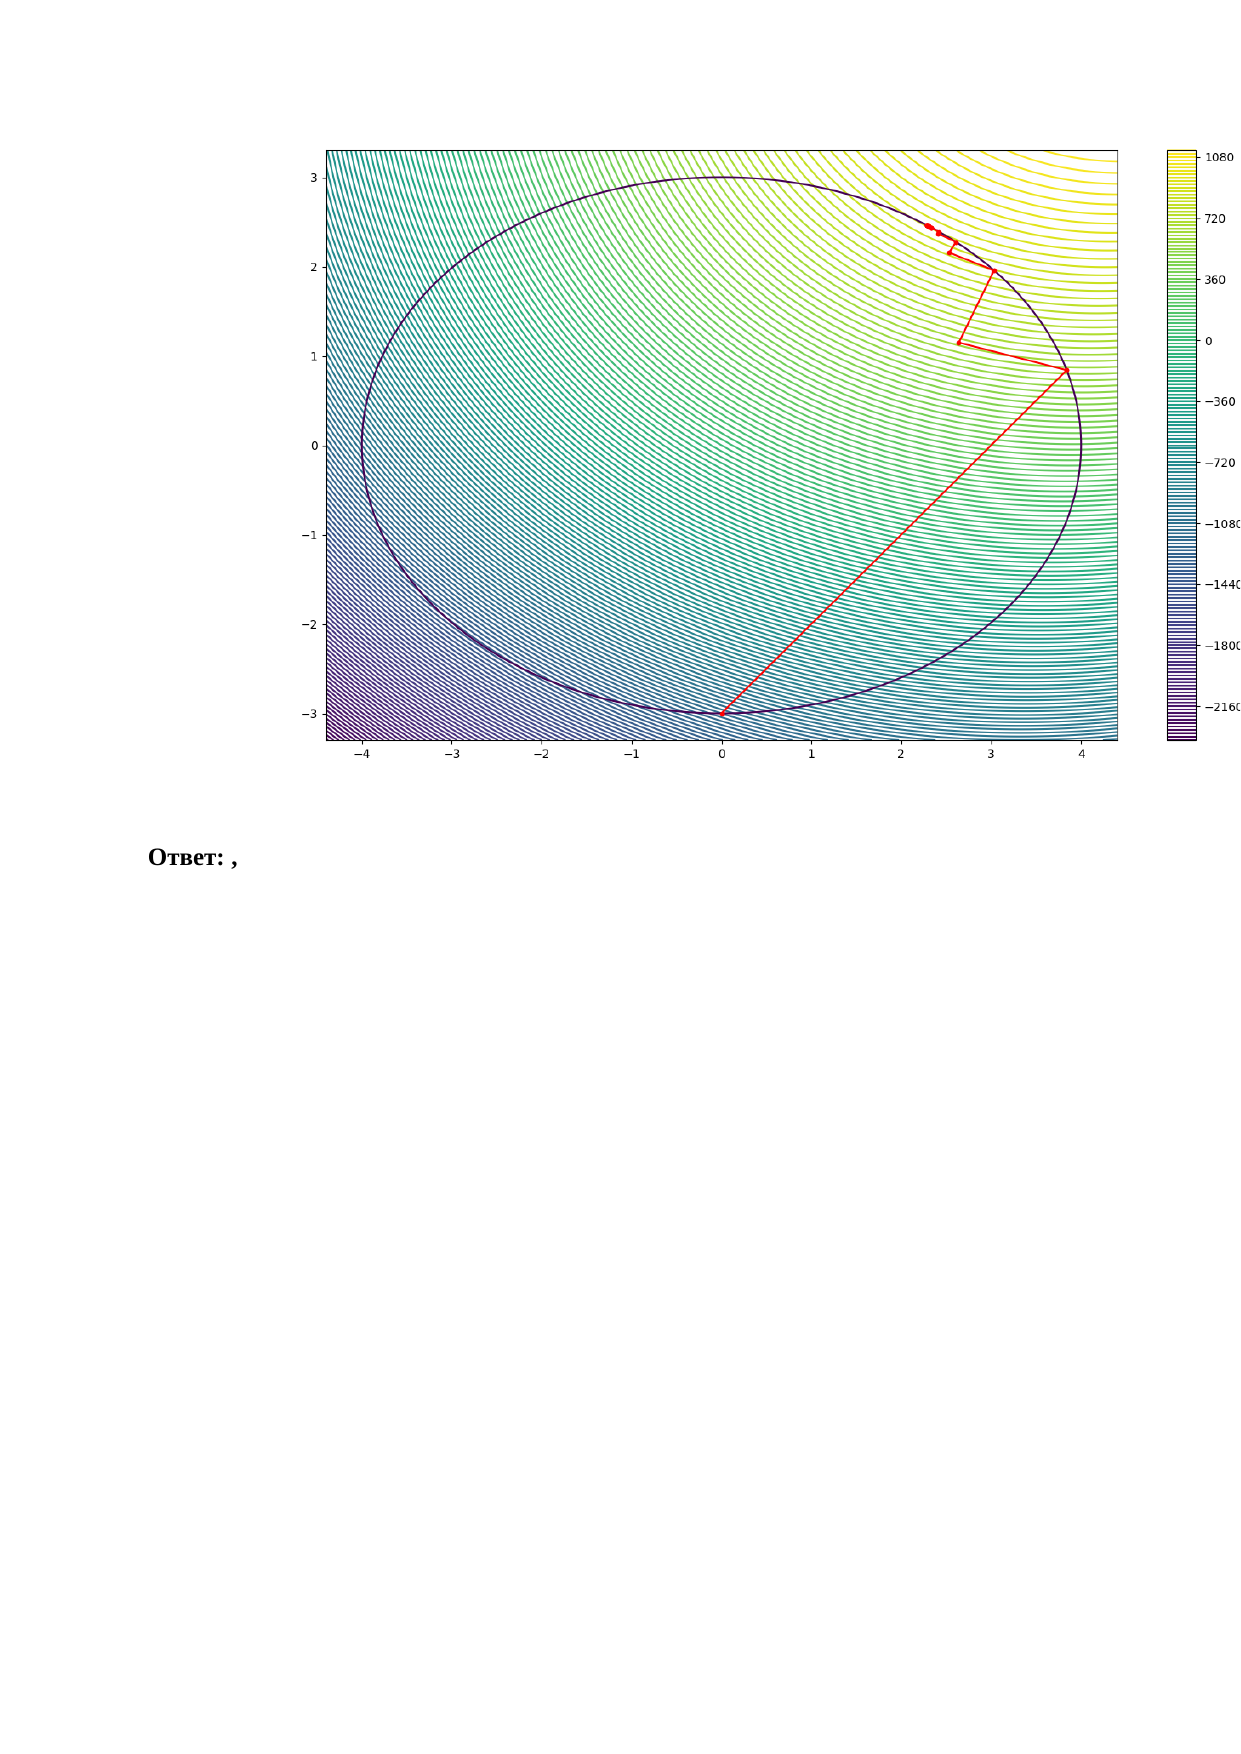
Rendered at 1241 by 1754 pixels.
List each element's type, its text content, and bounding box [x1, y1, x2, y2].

picture [166, 59, 1241, 824]
text Ответ: , [148, 842, 1211, 871]
